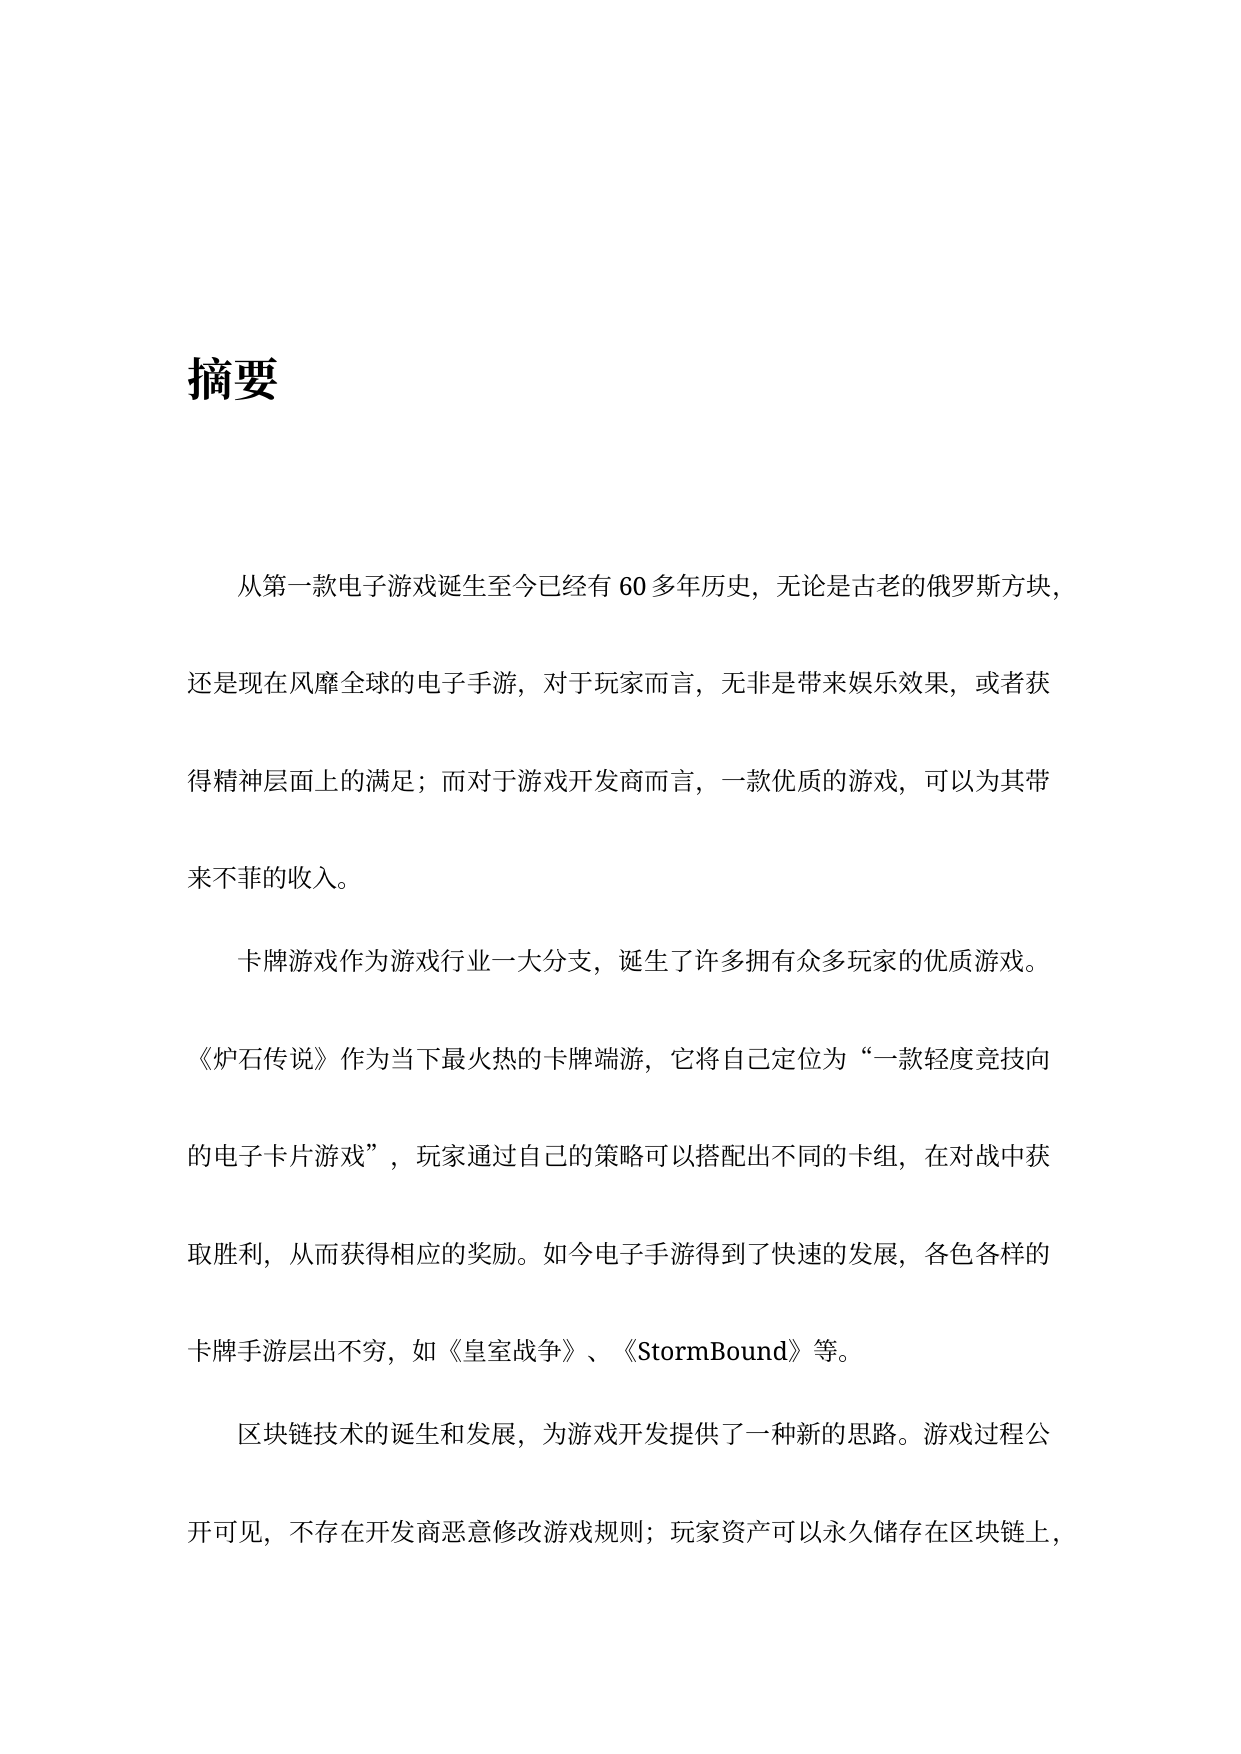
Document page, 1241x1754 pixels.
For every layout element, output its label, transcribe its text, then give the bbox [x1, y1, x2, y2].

text 卡牌游戏作为游戏行业一大分支，诞生了许多拥有众多玩家的优质游戏。《炉石传说》作为当下最火热的卡牌端游，它将自己定位为“一款轻度竞技向的电子卡片游戏”，玩家通过自己的策略可以搭配出不同的卡组，在对战中获取胜利，从而获得相应的奖励。如今电子手游得到了快速的发展，各色各样的卡牌手游层出不穷，如《皇室战争》、《StormBound》等。 [187, 927, 1053, 1382]
text 从第一款电子游戏诞生至今已经有60多年历史，无论是古老的俄罗斯方块，还是现在风靡全球的电子手游，对于玩家而言，无非是带来娱乐效果，或者获得精神层面上的满足；而对于游戏开发商而言，一款优质的游戏，可以为其带来不菲的收入。 [187, 552, 1053, 909]
subtitle 摘要 [187, 327, 1053, 425]
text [187, 1401, 1053, 1563]
